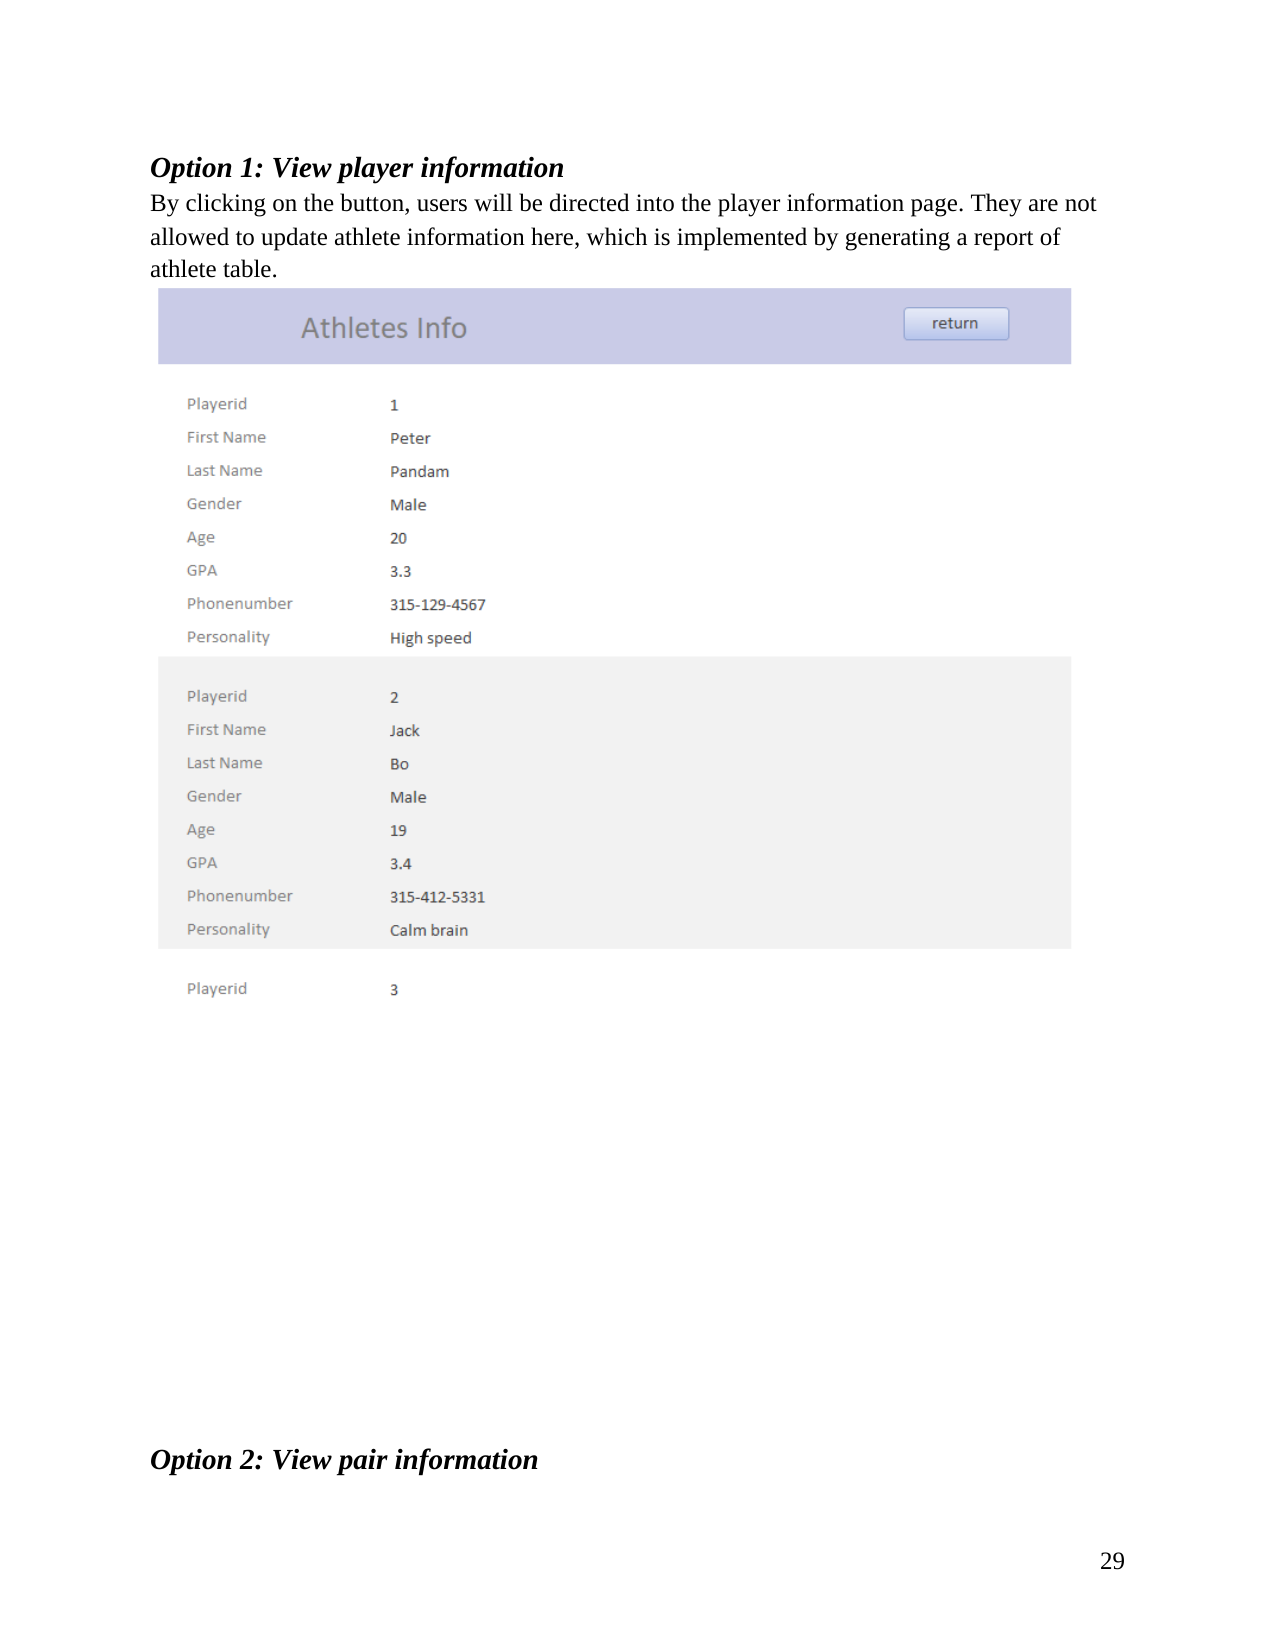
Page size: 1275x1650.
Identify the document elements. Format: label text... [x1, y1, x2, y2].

text Option 1: View player information [150, 150, 1125, 183]
text By clicking on the button, users will be directed into the player information page. They are not allowed to update athlete information here, which is implemented by generating a report of athlete table. [150, 188, 1125, 283]
picture [150, 287, 1125, 1006]
text Option 2: View pair information [150, 1442, 1125, 1476]
